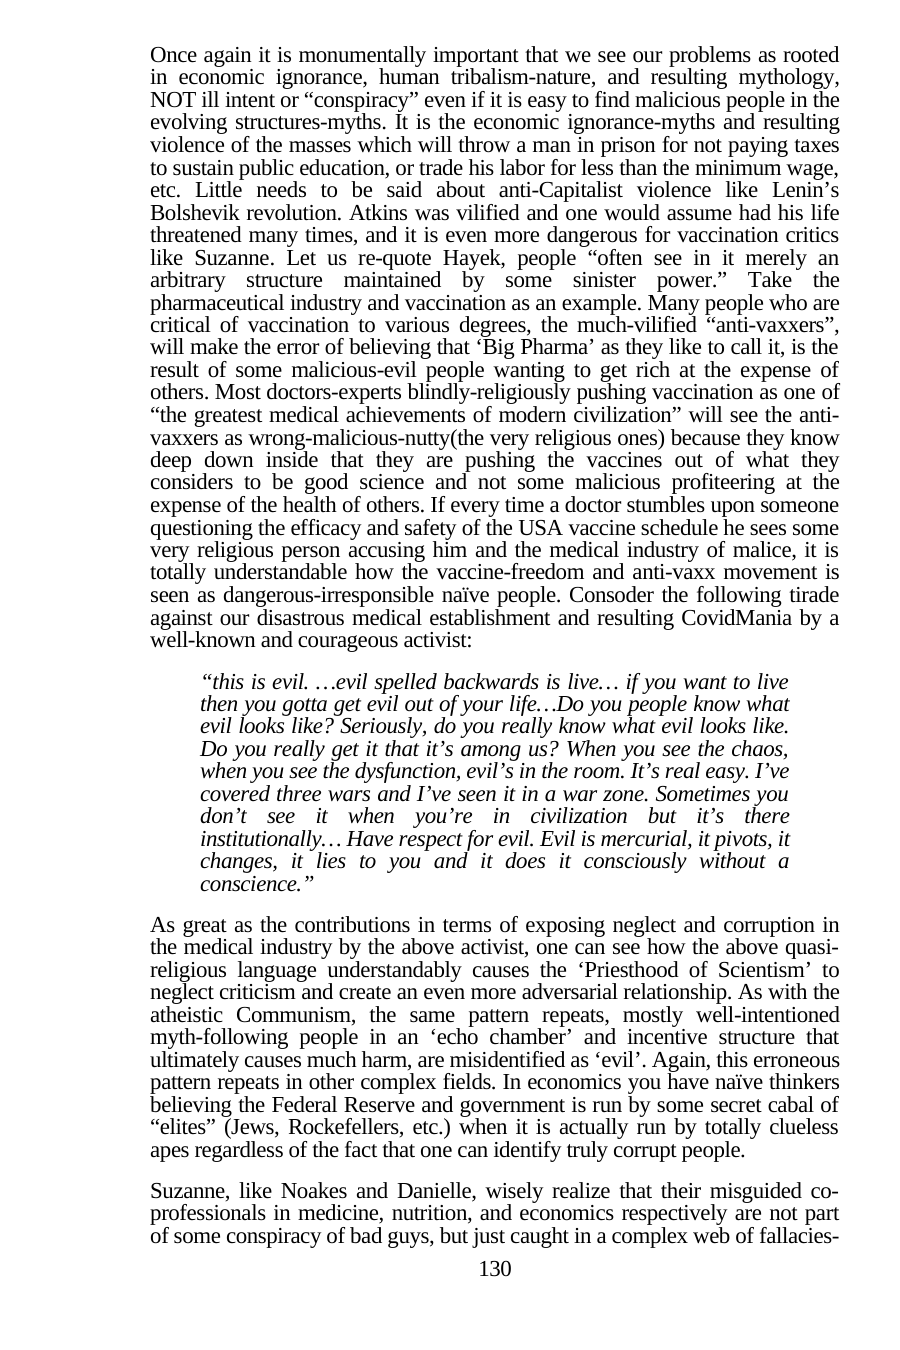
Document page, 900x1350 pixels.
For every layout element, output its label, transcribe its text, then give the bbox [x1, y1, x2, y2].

text “this is evil. …evil spelled backwards is live… if you want to live then you gotta get evil out of your life…Do you people know what evil looks like? Seriously, do you really know what evil looks like. Do you really get it that it’s among us? When you see the chaos, when you see the dysfunction, evil’s in the room. It’s real easy. I’ve covered three wars and I’ve seen it in a war zone. Sometimes you don’t see it when you’re in civilization but it’s there institutionally… Have respect for evil. Evil is mercurial, it pivots, it changes, it lies to you and it does it consciously without a conscience.” [200, 671, 790, 896]
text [150, 1181, 840, 1248]
text Once again it is monumentally important that we see our problems as rooted in economic ignorance, human tribalism-nature, and resulting mythology, NOT ill intent or “conspiracy” even if it is easy to find malicious people in the evolving structures-myths. It is the economic ignorance-myths and resulting violence of the masses which will throw a man in prison for not paying taxes to sustain public education, or trade his labor for less than the minimum wage, etc. Little needs to be said about anti-Capitalist violence like Lenin’s Bolshevik revolution. Atkins was vilified and one would assume had his life threatened many times, and it is even more dangerous for vaccination critics like Suzanne. Let us re-quote Hayek, people “often see in it merely an arbitrary structure maintained by some sinister power.” Take the pharmaceutical industry and vaccination as an example. Many people who are critical of vaccination to various degrees, the much-vilified “anti-vaxxers”, will make the error of believing that ‘Big Pharma’ as they like to call it, is the result of some malicious-evil people wanting to get rich at the expense of others. Most doctors-experts blindly-religiously pushing vaccination as one of “the greatest medical achievements of modern civilization” will see the anti-vaxxers as wrong-malicious-nutty(the very religious ones) because they know deep down inside that they are pushing the vaccines out of what they considers to be good science and not some malicious profiteering at the expense of the health of others. If every time a doctor stumbles upon someone questioning the efficacy and safety of the USA vaccine schedule he sees some very religious person accusing him and the medical industry of malice, it is totally understandable how the vaccine-freedom and anti-vaxx movement is seen as dangerous-irresponsible naïve people. Consoder the following tirade against our disastrous medical establishment and resulting CovidMania by a well-known and courageous activist: [150, 45, 840, 652]
text As great as the contributions in terms of exposing neglect and corruption in the medical industry by the above activist, one can see how the above quasi-religious language understandably causes the ‘Priesthood of Scientism’ to neglect criticism and create an even more adversarial relationship. As with the atheistic Communism, the same pattern repeats, mostly well-intentioned myth-following people in an ‘echo chamber’ and incentive structure that ultimately causes much harm, are misidentified as ‘evil’. Again, this erroneous pattern repeats in other complex fields. In economics you have naïve thinkers believing the Federal Reserve and government is run by some secret cabal of “elites” (Jews, Rockefellers, etc.) when it is actually run by totally clueless apes regardless of the fact that one can identify truly corrupt people. [150, 915, 840, 1162]
